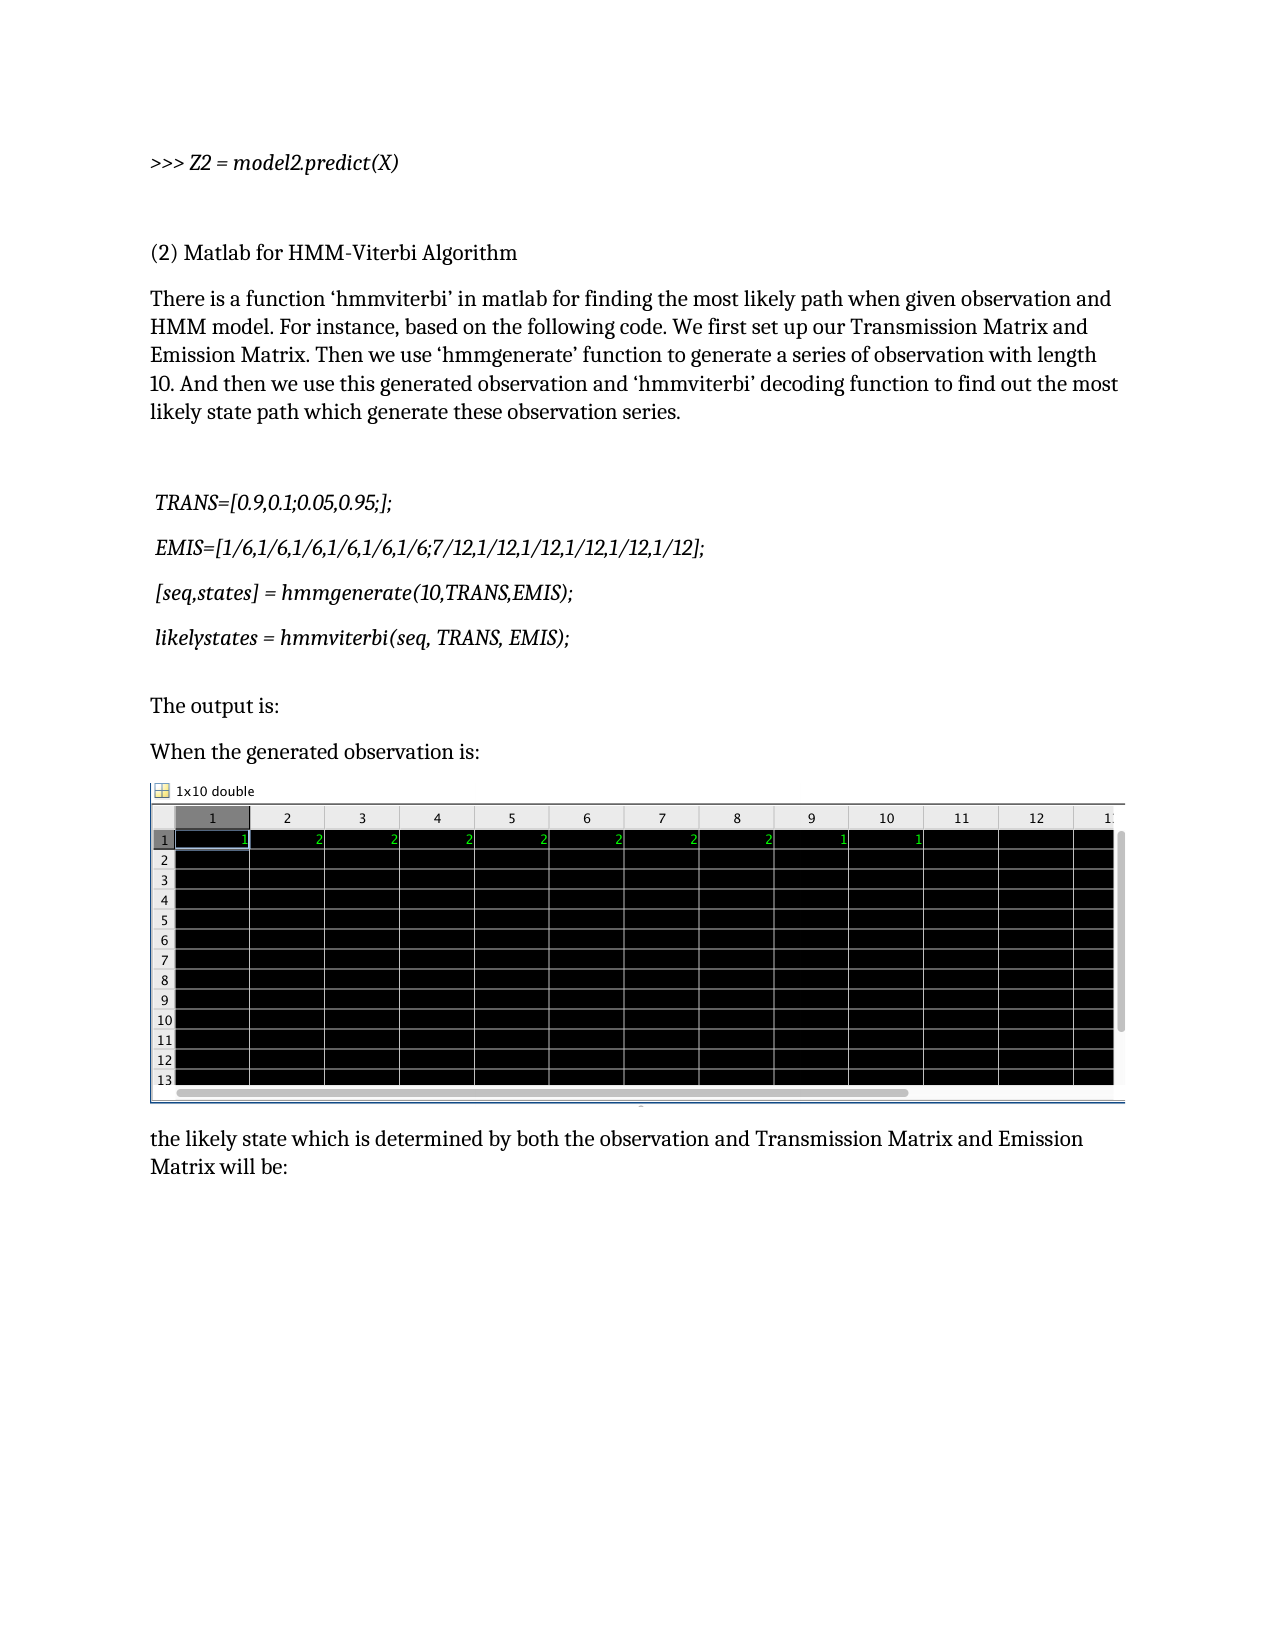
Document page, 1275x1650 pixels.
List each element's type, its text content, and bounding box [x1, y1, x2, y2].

text There is a function ‘hmmviterbi’ in matlab for finding the most likely path when given observation and HMM model. For instance, based on the following code. We first set up our Transmission Matrix and Emission Matrix. Then we use ‘hmmgenerate’ function to generate a series of observation with length 10. And then we use this generated observation and ‘hmmviterbi’ decoding function to find out the most likely state path which generate these observation series. [150, 285, 1125, 425]
text EMIS=[1/6,1/6,1/6,1/6,1/6,1/6;7/12,1/12,1/12,1/12,1/12,1/12]; [150, 534, 1125, 561]
text the likely state which is determined by both the observation and Transmission Matrix and Emission Matrix will be: [150, 1126, 1125, 1180]
text >>> Z2 = model2.predict(X) [150, 150, 1125, 176]
text [seq,states] = hmmgenerate(10,TRANS,EMIS); [150, 579, 1125, 606]
text When the generated observation is: [150, 738, 1125, 765]
text likelystates = hmmviterbi(seq, TRANS, EMIS); [150, 624, 1125, 651]
text (2) Matlab for HMM-Viterbi Algorithm [150, 240, 1125, 267]
text TRANS=[0.9,0.1;0.05,0.95;]; [150, 489, 1125, 516]
picture [150, 783, 1125, 1107]
text The output is: [150, 693, 1125, 720]
